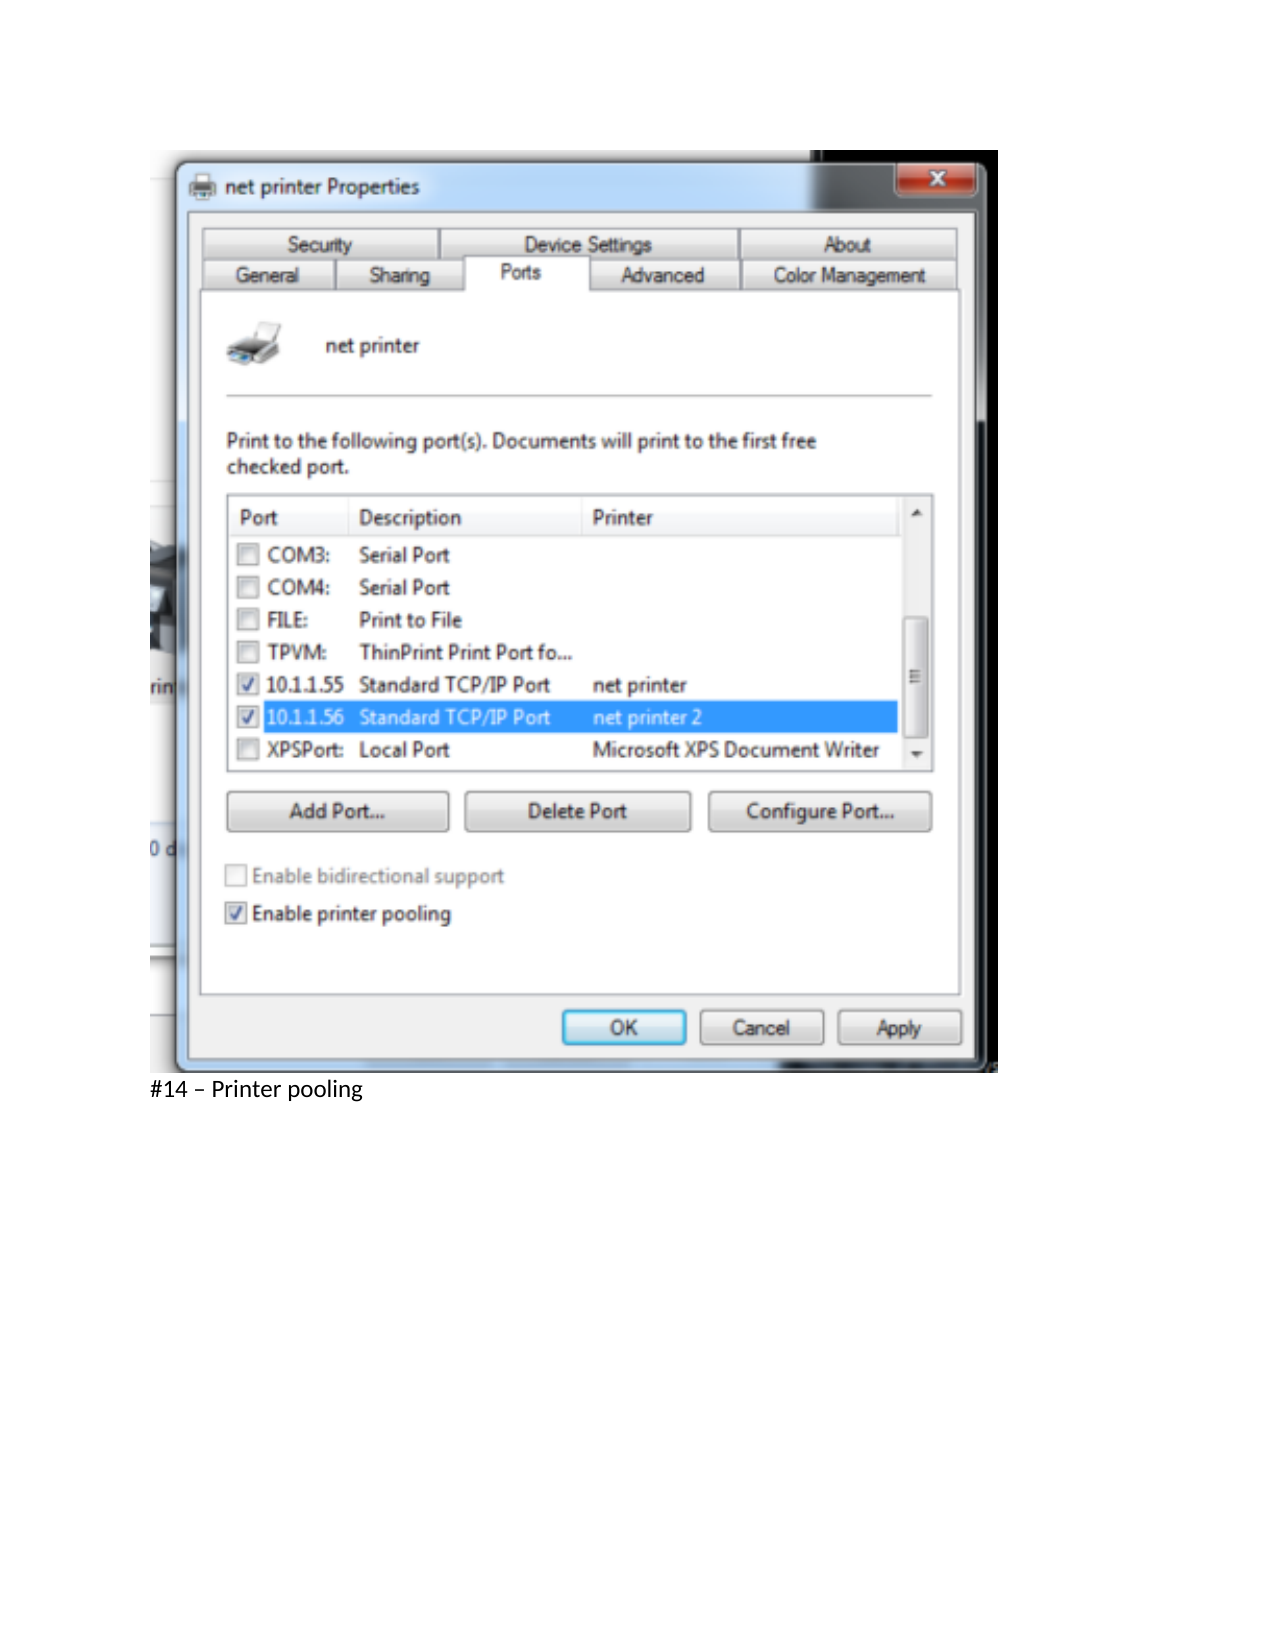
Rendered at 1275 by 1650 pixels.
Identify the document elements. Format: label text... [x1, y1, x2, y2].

picture [150, 150, 998, 1073]
text #14 – Printer pooling [150, 1073, 1125, 1103]
